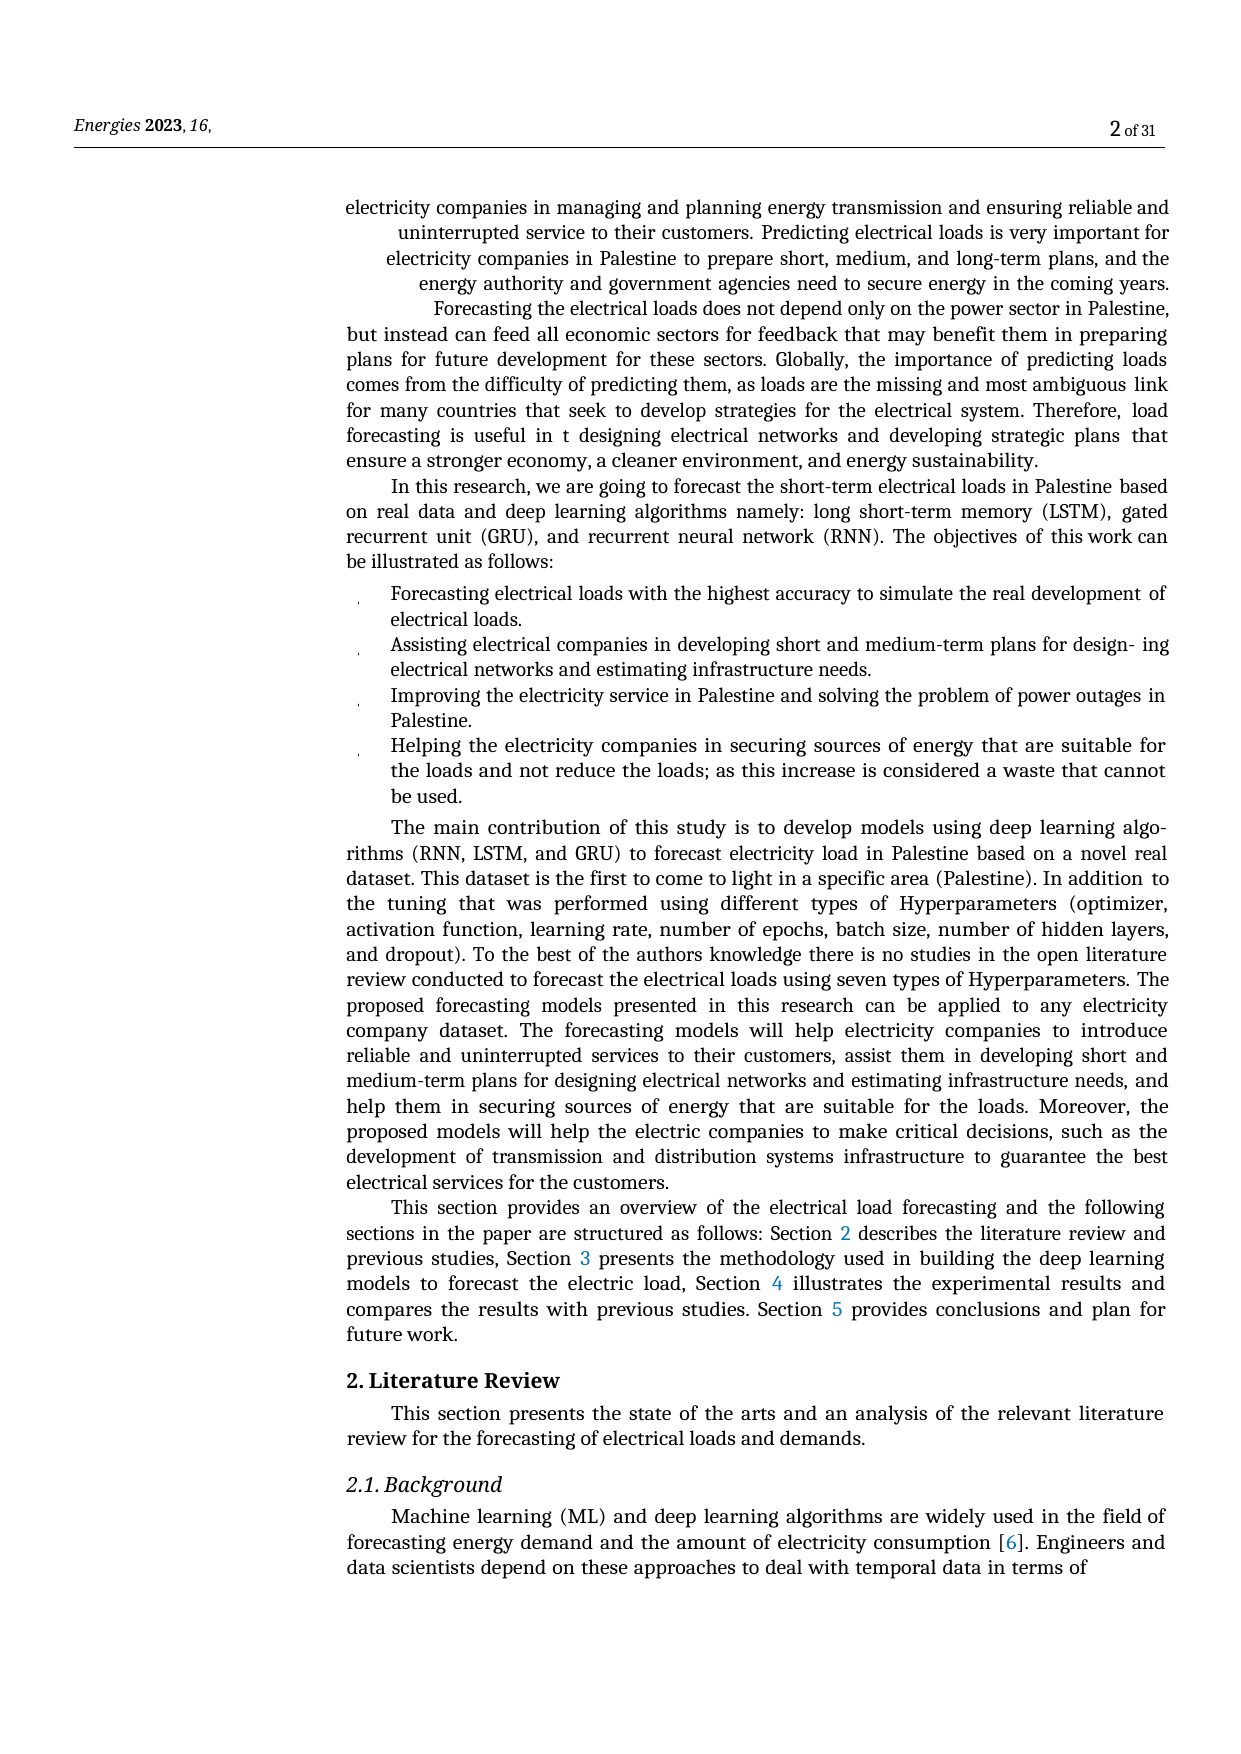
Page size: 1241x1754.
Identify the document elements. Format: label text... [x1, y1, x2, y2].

text Improving the electricity service in Palestine and solving the problem of power outages in Palestine. [390, 683, 1165, 732]
text but instead can feed all economic sectors for feedback that may benefit them in preparing plans for future development for these sectors. Globally, the importance of predicting loads comes from the difficulty of predicting them, as loads are the missing and most ambiguous link for many countries that seek to develop strategies for the electrical system. Therefore, load forecasting is useful in t designing electrical networks and developing strategic plans that ensure a stronger economy, a cleaner environment, and energy sustainability. [346, 322, 1168, 473]
text The main contribution of this study is to develop models using deep learning algo- rithms (RNN, LSTM, and GRU) to forecast electricity load in Palestine based on a novel real dataset. This dataset is the first to come to light in a specific area (Palestine). In addition to the tuning that was performed using different types of Hyperparameters (optimizer, activation function, learning rate, number of epochs, batch size, number of hidden layers, and dropout). To the best of the authors knowledge there is no studies in the open literature review conducted to forecast the electrical loads using seven types of Hyperparameters. The proposed forecasting models presented in this research can be applied to any electricity company dataset. The forecasting models will help electricity companies to introduce reliable and uninterrupted services to their customers, assist them in developing short and medium-term plans for designing electrical networks and estimating infrastructure needs, and help them in securing sources of energy that are suitable for the loads. Moreover, the proposed models will help the electric companies to make critical decisions, such as the development of transmission and distribution systems infrastructure to guarantee the best electrical services for the customers. [346, 816, 1169, 1194]
text Assisting electrical companies in developing short and medium-term plans for design- ing electrical networks and estimating infrastructure needs. [390, 632, 1169, 682]
text Machine learning (ML) and deep learning algorithms are widely used in the field of forecasting energy demand and the amount of electricity consumption [6]. Engineers and data scientists depend on these approaches to deal with temporal data in terms of [347, 1505, 1166, 1580]
subtitle Literature Review [346, 1366, 1192, 1395]
text In this research, we are going to forecast the short-term electrical loads in Palestine based on real data and deep learning algorithms namely: long short-term memory (LSTM), gated recurrent unit (GRU), and recurrent neural network (RNN). The objectives of this work can be illustrated as follows: [346, 474, 1168, 574]
text Helping the electricity companies in securing sources of energy that are suitable for the loads and not reduce the loads; as this increase is considered a waste that cannot be used. [390, 734, 1166, 808]
list Background [346, 1470, 1192, 1499]
text This section provides an overview of the electrical load forecasting and the following sections in the paper are structured as follows: Section 2 describes the literature review and previous studies, Section 3 presents the methodology used in building the deep learning models to forecast the electric load, Section 4 illustrates the experimental results and compares the results with previous studies. Section 5 provides conclusions and plan for future work. [346, 1196, 1166, 1347]
text This section presents the state of the arts and an analysis of the relevant literature review for the forecasting of electrical loads and demands. [347, 1401, 1165, 1451]
text Forecasting electrical loads with the highest accuracy to simulate the real development of electrical loads. [390, 582, 1165, 631]
text electricity companies in managing and planning energy transmission and ensuring reliable and uninterrupted service to their customers. Predicting electrical loads is very important for electricity companies in Palestine to prepare short, medium, and long-term plans, and the energy authority and government agencies need to secure energy in the coming years. Forecasting the electrical loads does not depend only on the power sector in Palestine, [329, 196, 1169, 321]
